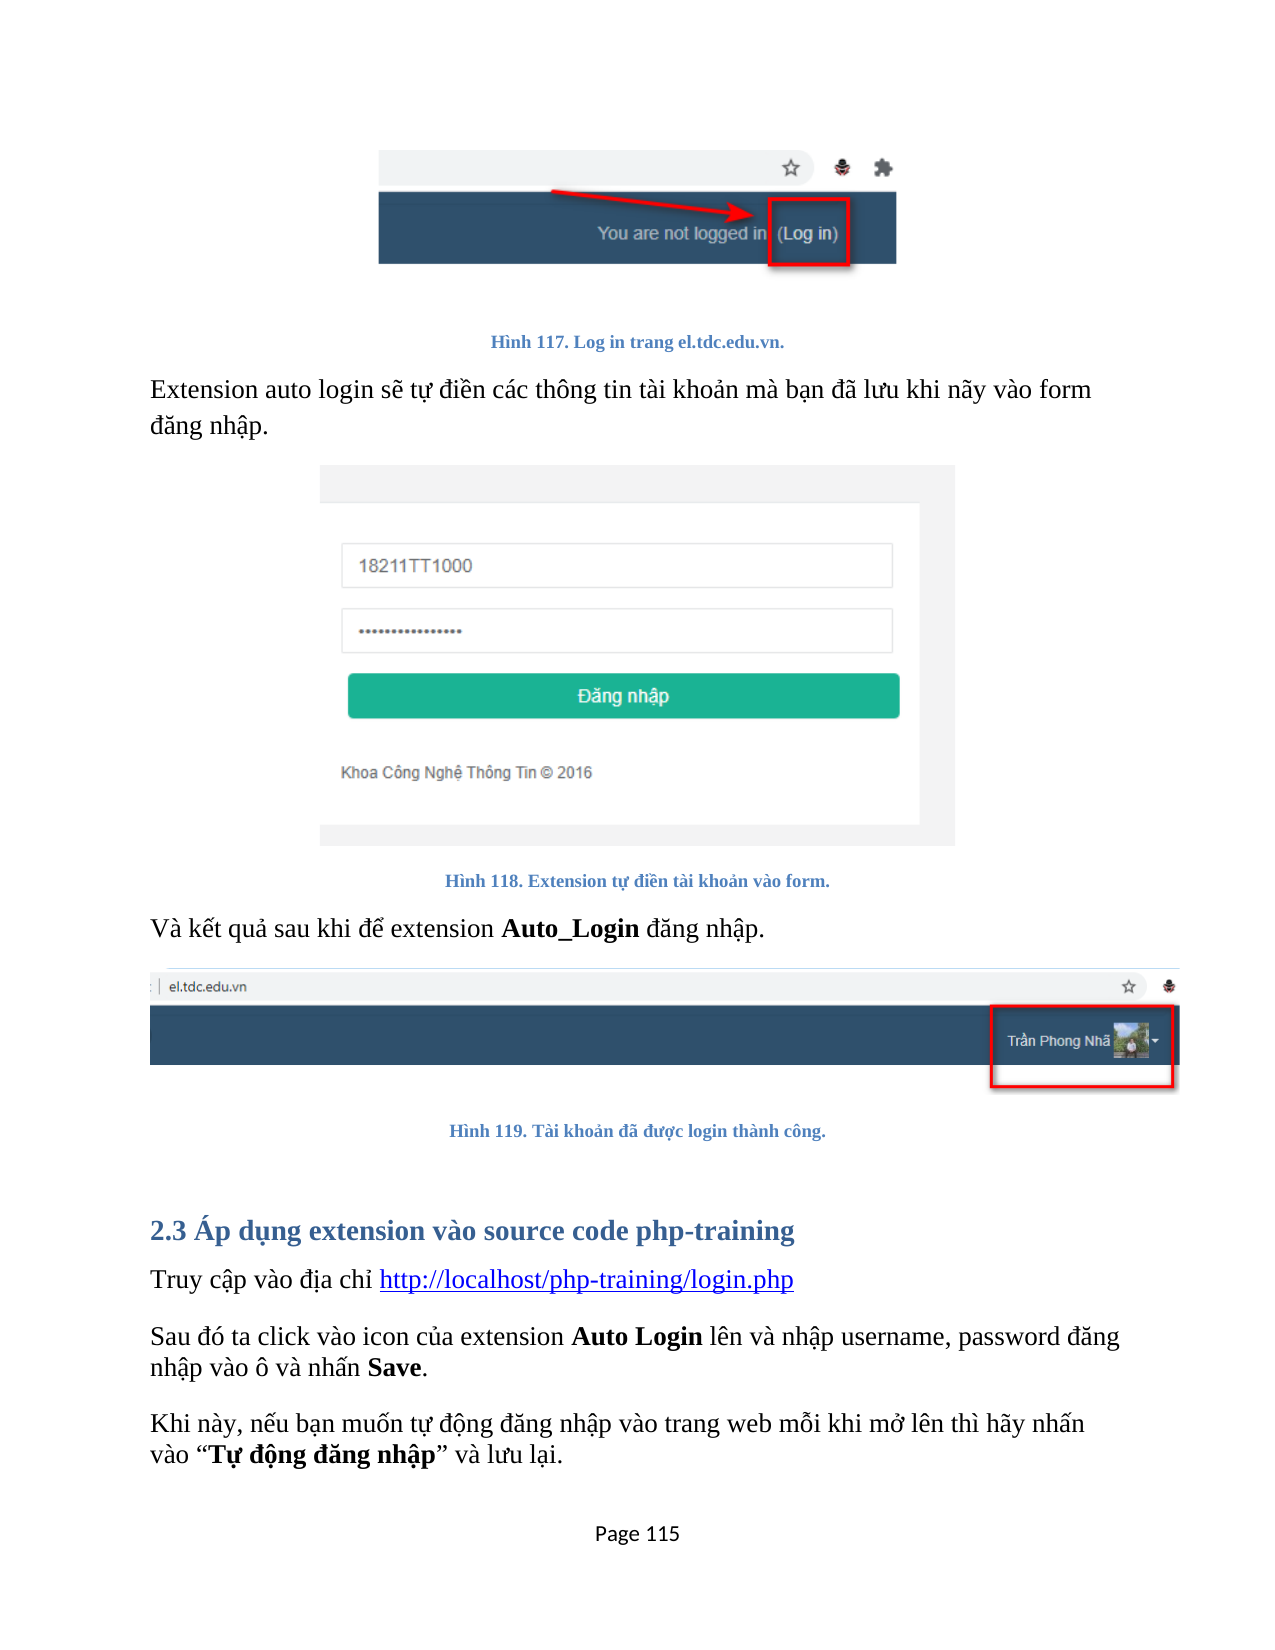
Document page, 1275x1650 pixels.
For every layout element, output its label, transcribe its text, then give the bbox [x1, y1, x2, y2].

text Hình 117. Log in trang el.tdc.edu.vn. [150, 331, 1125, 352]
text Hình 119. Tài khoản đã được login thành công. [150, 1120, 1125, 1141]
picture [319, 465, 956, 846]
text Khi này, nếu bạn muốn tự động đăng nhập vào trang web mỗi khi mở lên thì hãy nhấn vào “Tự động đăng nhập” và lưu lại. [150, 1407, 1125, 1469]
picture [150, 968, 1180, 1095]
text Sau đó ta click vào icon của extension Auto Login lên và nhập username, password đăng nhập vào ô và nhấn Save. [150, 1320, 1125, 1382]
text 2.3 Áp dụng extension vào source code php-training [150, 1213, 1125, 1247]
text Hình 118. Extension tự điền tài khoản vào form. [150, 870, 1125, 892]
picture [378, 150, 897, 306]
text Extension auto login sẽ tự điền các thông tin tài khoản mà bạn đã lưu khi nãy vào form đăng nhập. [150, 373, 1125, 440]
text Truy cập vào địa chỉ http://localhost/php-training/login.php [150, 1264, 1125, 1295]
text Và kết quả sau khi để extension Auto_Login đăng nhập. [150, 912, 1125, 943]
